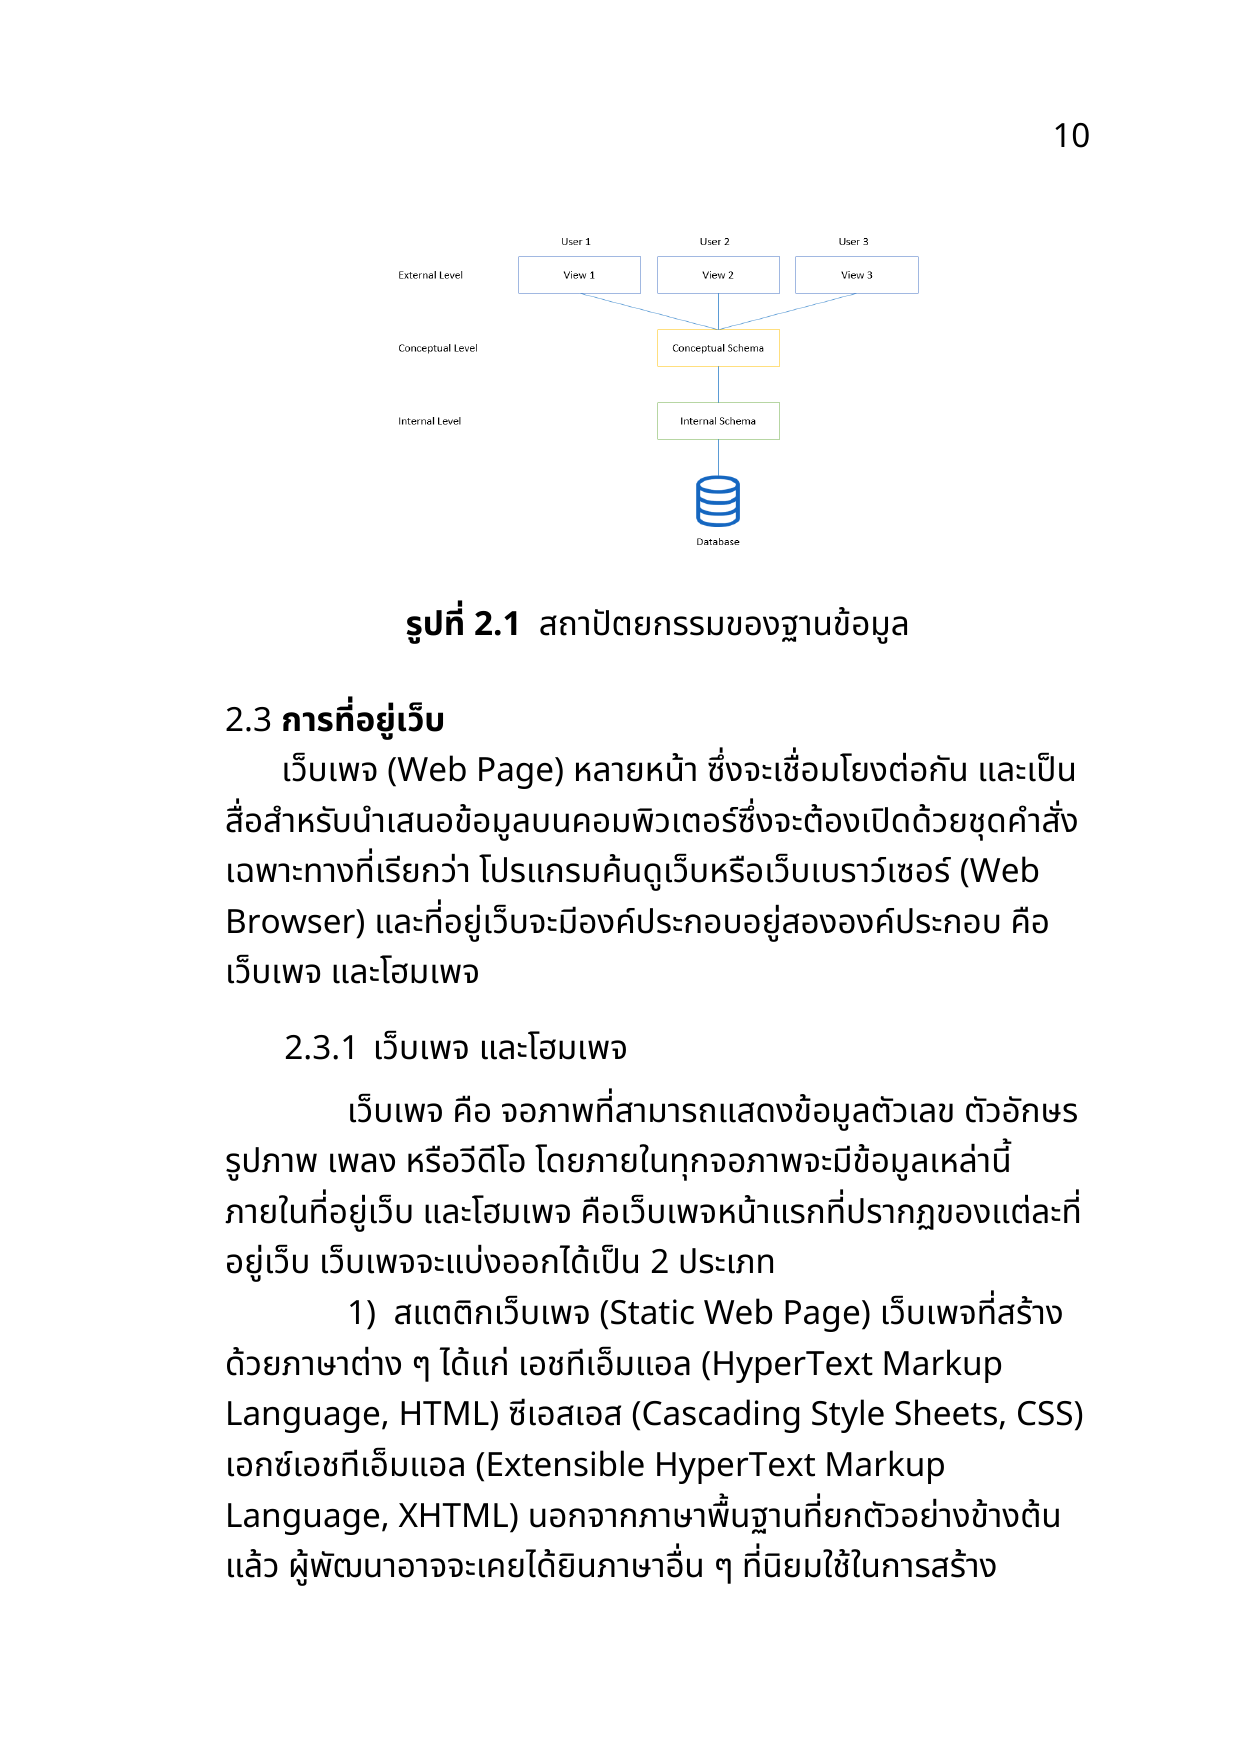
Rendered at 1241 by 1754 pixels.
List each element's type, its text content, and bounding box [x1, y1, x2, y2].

picture [385, 225, 930, 555]
text เว็บเพจ (Web Page) หลายหน้า ซึ่งจะเชื่อมโยงต่อกัน และเป็นสื่อสำหรับนำเสนอข้อมูลบนคอมพิวเตอร์ซึ่งจะต้องเปิดด้วยชุดคำสั่งเฉพาะทางที่เรียกว่า โปรแกรมค้นดูเว็บหรือเว็บเบราว์เซอร์ (Web Browser) และที่อยู่เว็บจะมีองค์ประกอบอยู่สององค์ประกอบ คือ เว็บเพจ และโฮมเพจ [225, 746, 1090, 999]
subtitle การที่อยู่เว็บ [225, 696, 1090, 746]
subtitle เว็บเพจ และโฮมเพจ [225, 1024, 1090, 1074]
text เว็บเพจ คือ จอภาพที่สามารถแสดงข้อมูลตัวเลข ตัวอักษร รูปภาพ เพลง หรือวีดีโอ โดยภายในทุกจอภาพจะมีข้อมูลเหล่านี้ภายในที่อยู่เว็บ และโฮมเพจ คือเว็บเพจหน้าแรกที่ปรากฏของแต่ละที่อยู่เว็บ เว็บเพจจะแบ่งออกได้เป็น 2 ประเภท [225, 1087, 1090, 1289]
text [225, 1289, 1090, 1592]
